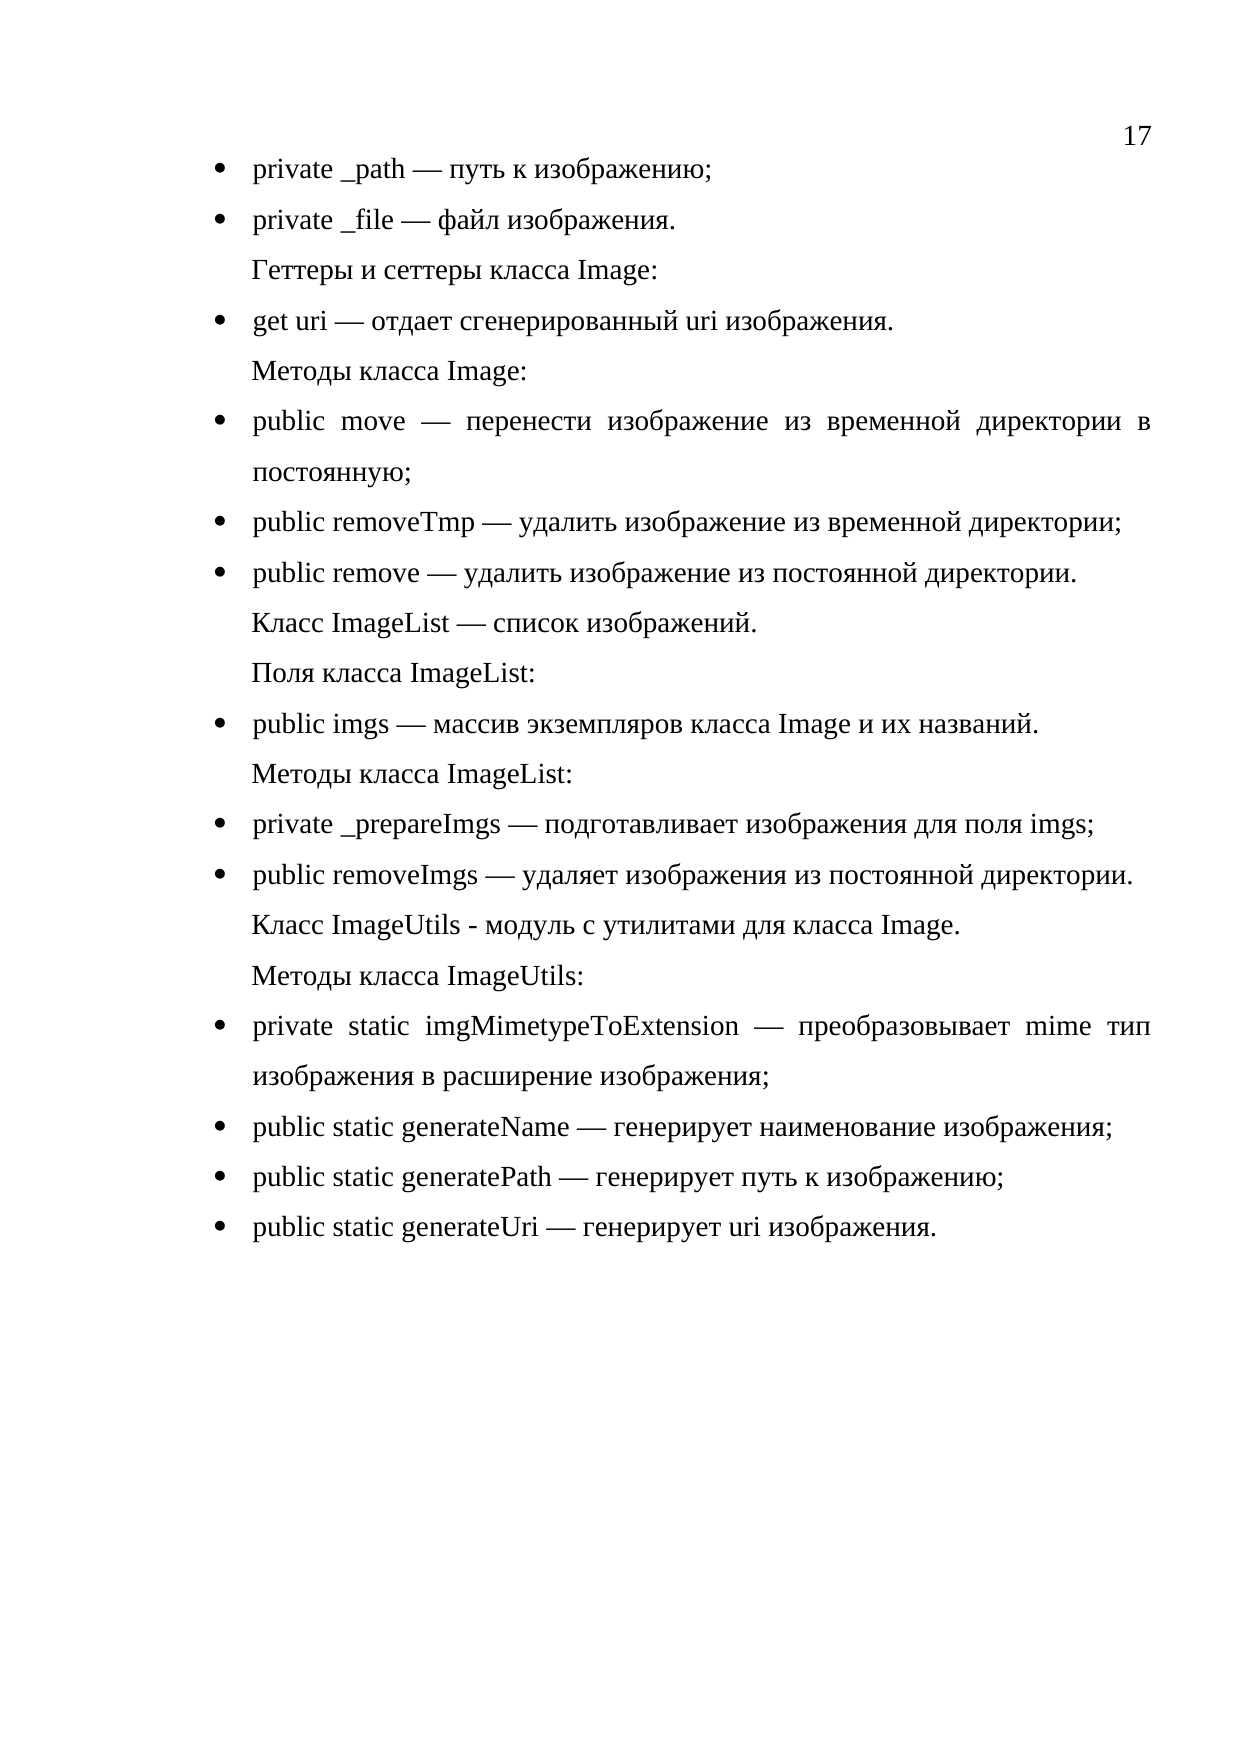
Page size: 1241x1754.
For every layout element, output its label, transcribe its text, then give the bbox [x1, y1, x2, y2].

text Методы класса Image: [177, 353, 1152, 387]
list public static generateName — генерирует наименование изображения; [215, 1109, 1152, 1142]
list private _path — путь к изображению; [215, 152, 1152, 185]
list public removeTmp — удалить изображение из временной директории; [215, 504, 1152, 538]
list private _prepareImgs — подготавливает изображения для поля imgs; [215, 806, 1152, 840]
text Класс ImageList — список изображений. [177, 605, 1152, 639]
list private static imgMimetypeToExtension — преобразовывает mime тип изображения в расширение изображения; [215, 1008, 1152, 1092]
list get uri — отдает сгенерированный uri изображения. [215, 303, 1152, 336]
text Методы класса ImageList: [177, 756, 1152, 790]
list public removeImgs — удаляет изображения из постоянной директории. [215, 857, 1152, 891]
list private _file — файл изображения. [215, 202, 1152, 236]
text Геттеры и сеттеры класса Image: [177, 252, 1152, 286]
list public imgs — массив экземпляров класса Image и их названий. [215, 706, 1152, 739]
list public static generateUri — генерирует uri изображения. [215, 1209, 1152, 1243]
list public static generatePath — генерирует путь к изображению; [215, 1159, 1152, 1193]
list public remove — удалить изображение из постоянной директории. [215, 555, 1152, 588]
list public move — перенести изображение из временной директории в постоянную; [215, 403, 1152, 487]
text Класс ImageUtils - модуль с утилитами для класса Image. [177, 907, 1152, 941]
text Методы класса ImageUtils: [177, 958, 1152, 991]
text Поля класса ImageList: [177, 655, 1152, 689]
